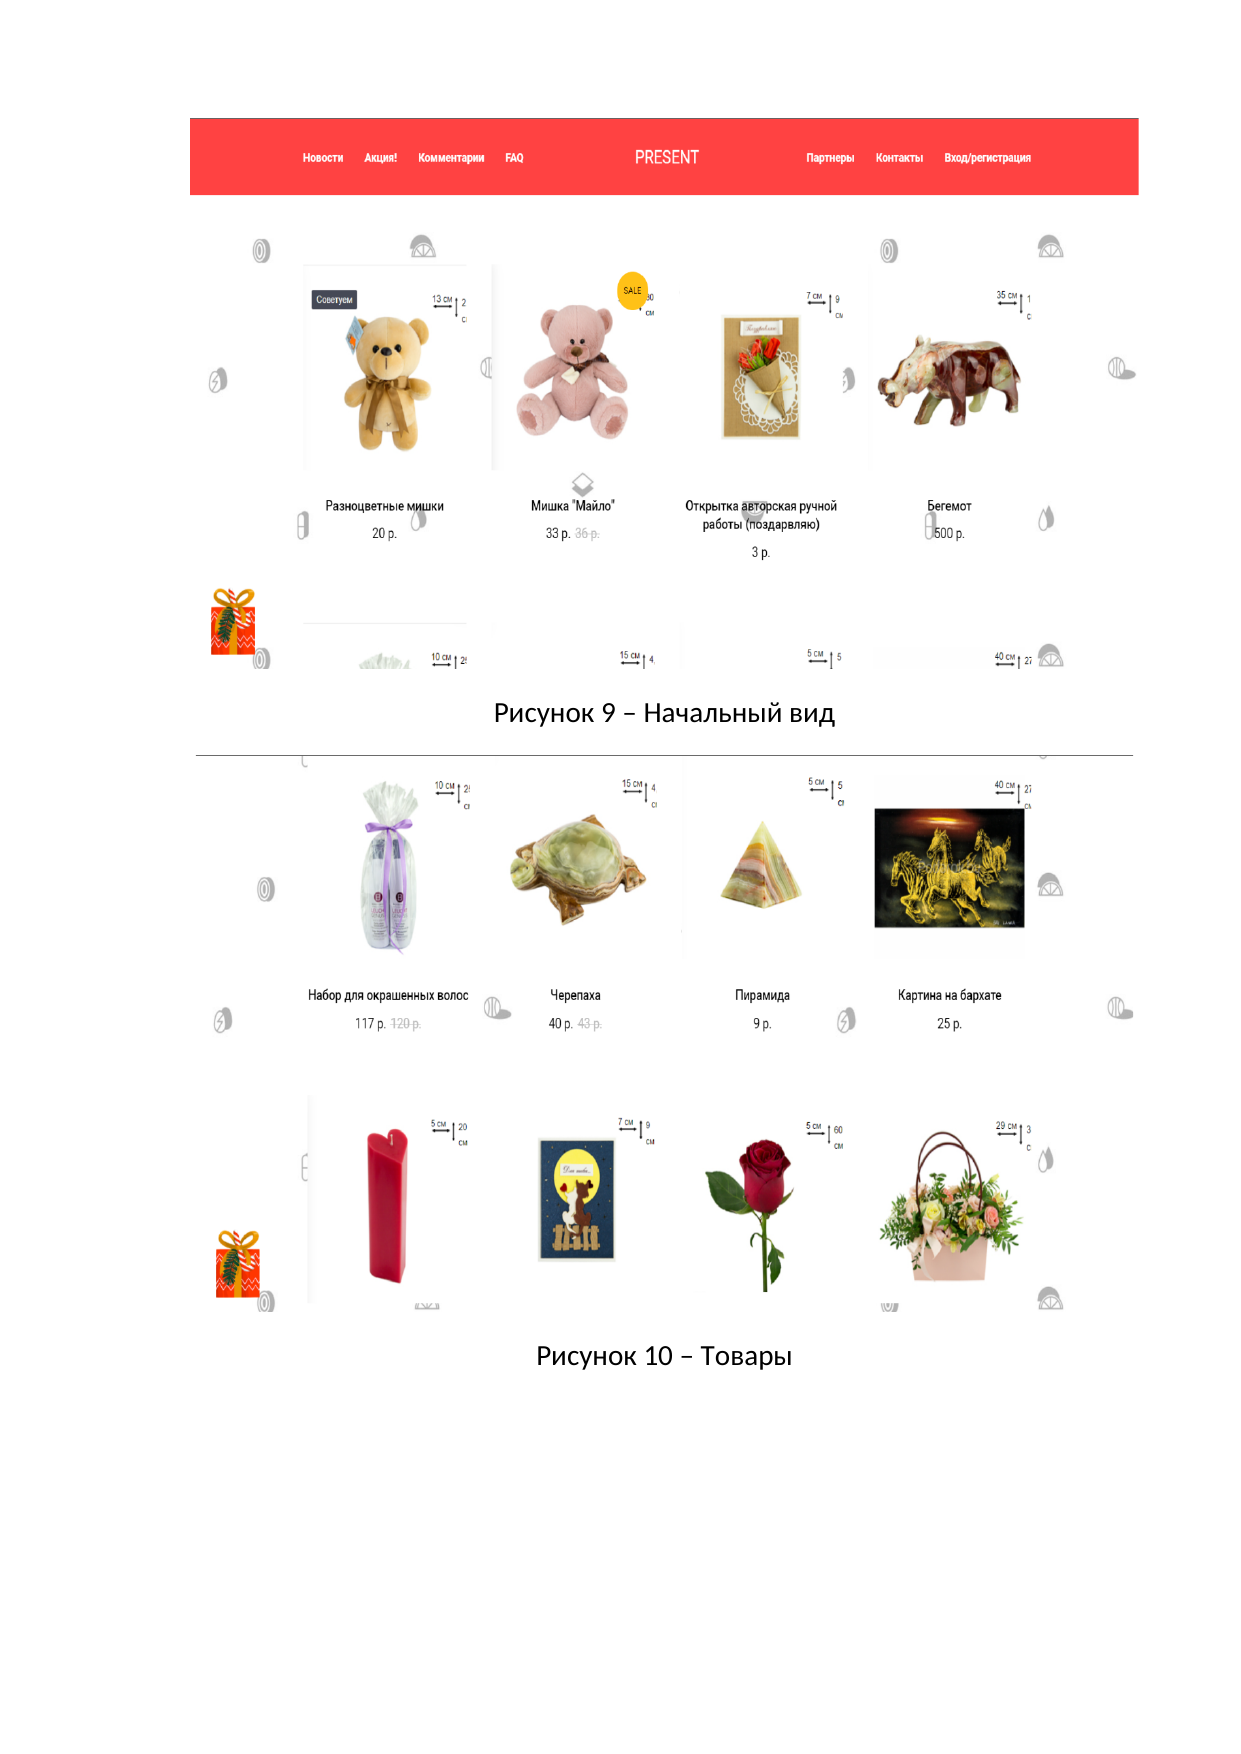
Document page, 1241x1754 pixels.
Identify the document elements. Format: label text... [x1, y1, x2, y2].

picture [190, 118, 1139, 669]
text Рисунок 9 – Начальный вид [177, 694, 1152, 729]
text Рисунок 10 – Товары [177, 1337, 1152, 1372]
picture [195, 755, 1134, 1312]
